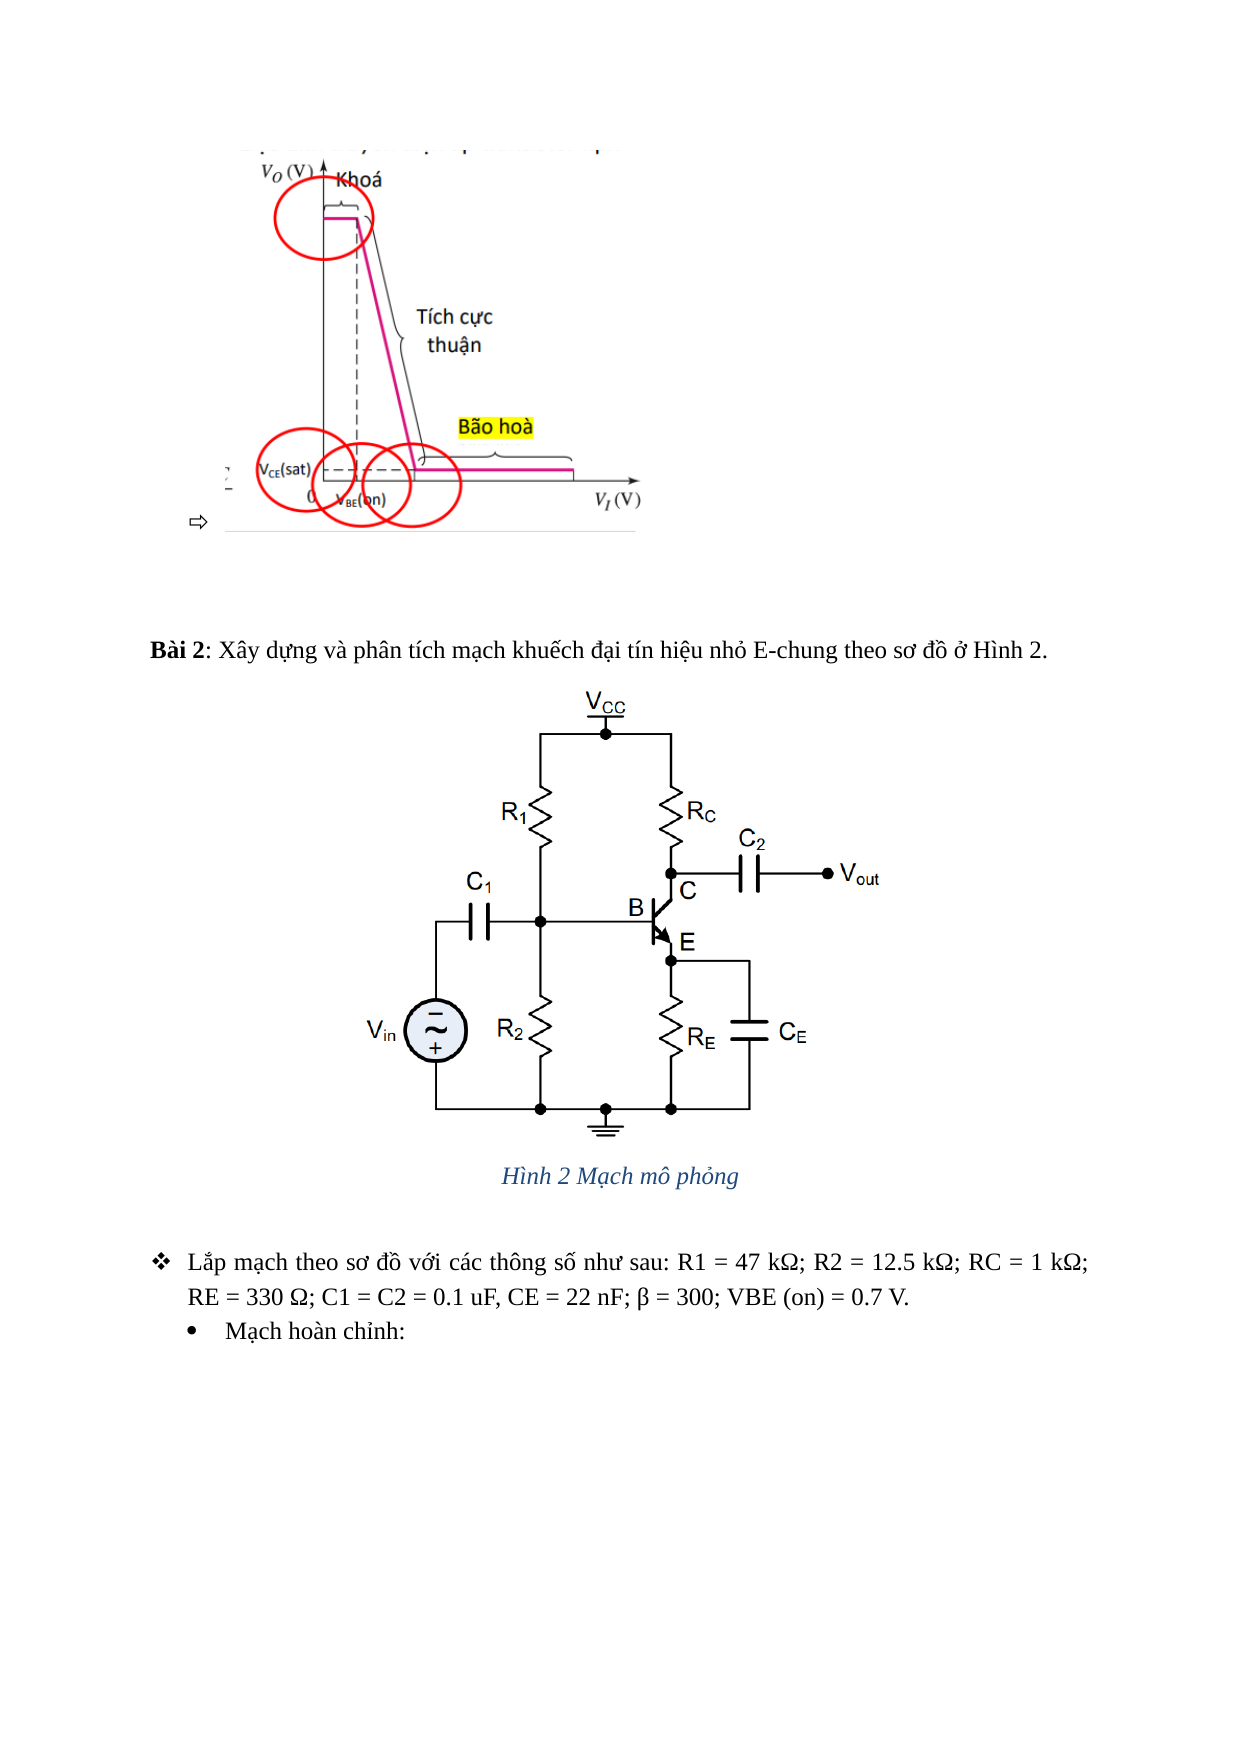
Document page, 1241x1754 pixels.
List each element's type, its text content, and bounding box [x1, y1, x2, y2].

text Hình 2 Mạch mô phỏng [150, 1161, 1090, 1190]
picture [225, 150, 644, 532]
picture [255, 670, 985, 1156]
list Lắp mạch theo sơ đồ với các thông số như sau: R1 = 47 kΩ; R2 = 12.5 kΩ; RC = 1 kΩ; RE = 330 Ω; C1 = C2 = 0.1 uF, CE = 22 nF; β = 300; VBE (on) = 0.7 V. [150, 1247, 1090, 1311]
list Mạch hoàn chỉnh: [187, 1316, 1090, 1345]
text Bài 2: Xây dựng và phân tích mạch khuếch đại tín hiệu nhỏ E-chung theo sơ đồ ở Hình 2. [150, 635, 1090, 664]
